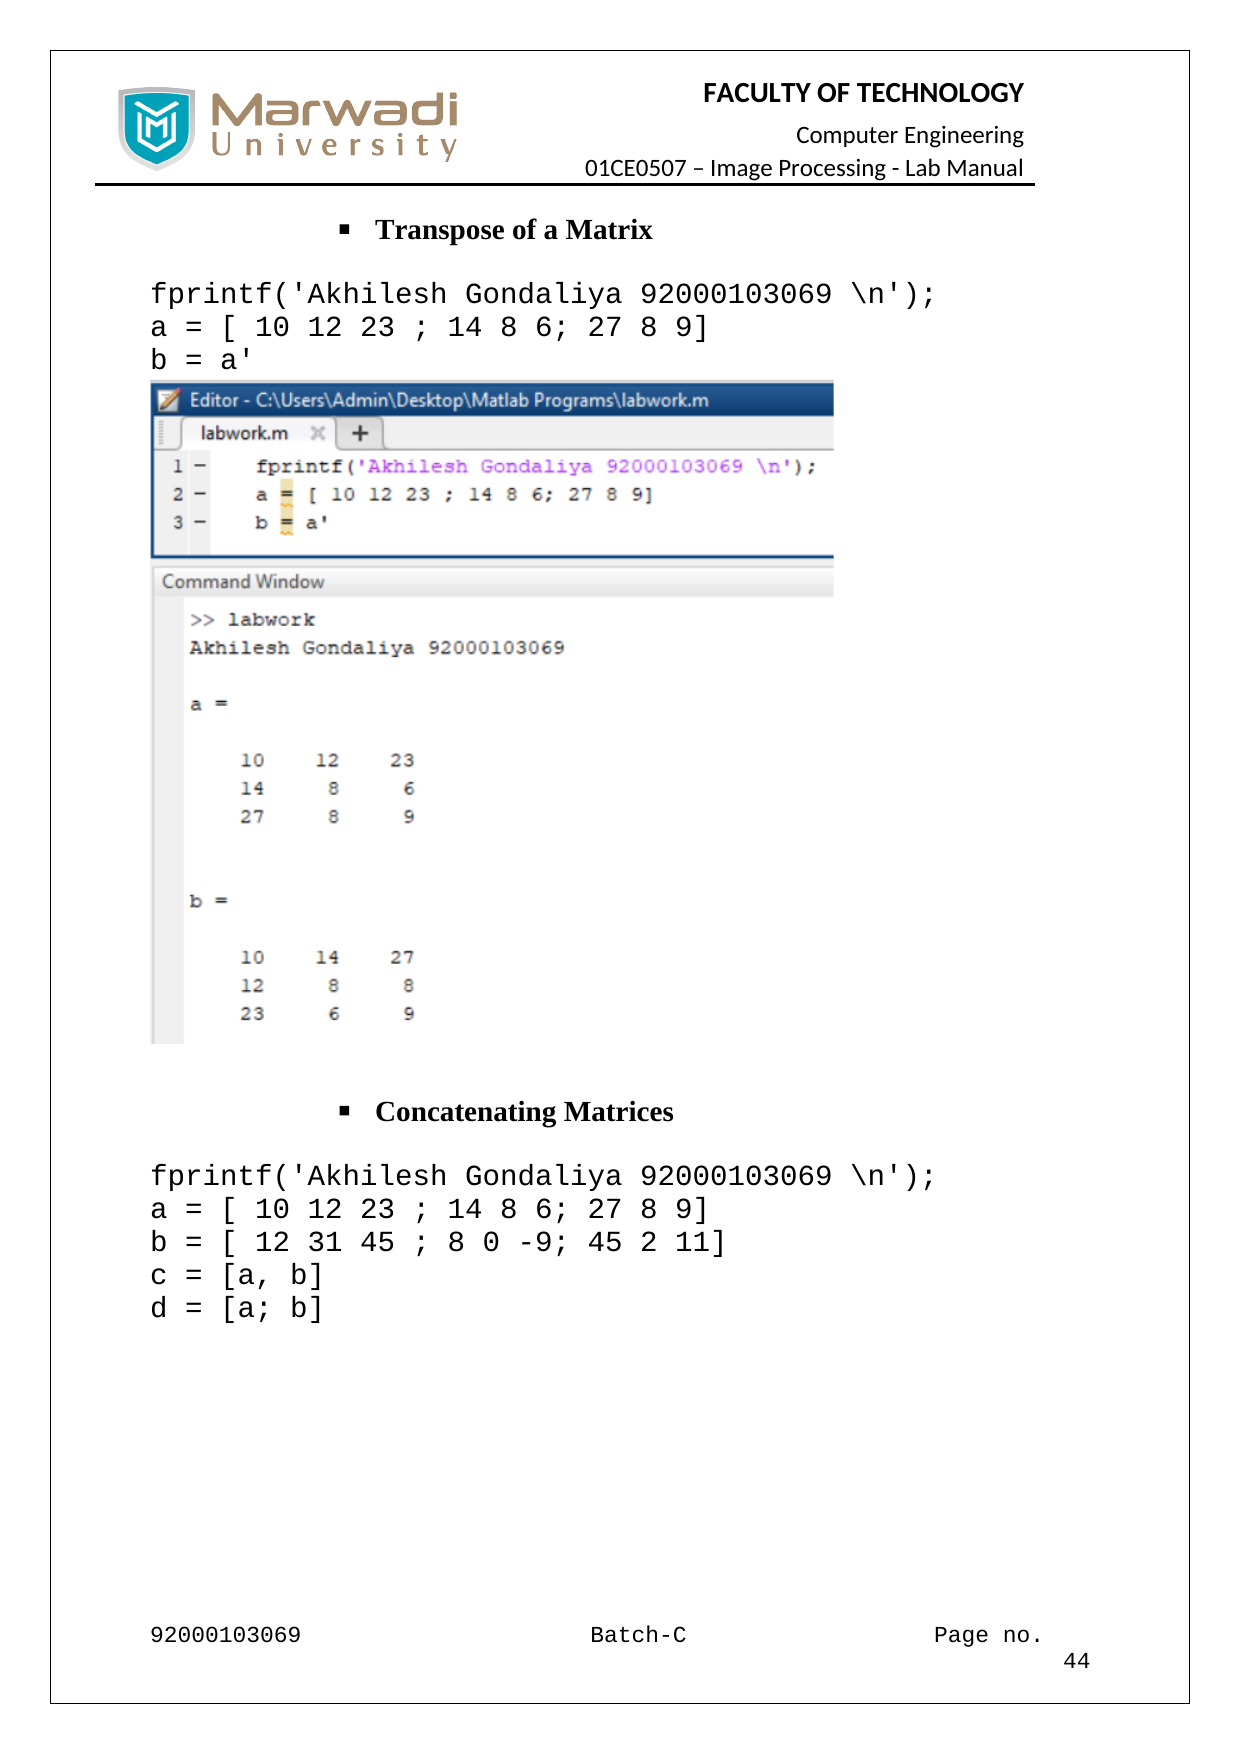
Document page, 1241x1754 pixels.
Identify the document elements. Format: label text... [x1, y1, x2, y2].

list Concatenating Matrices [337, 1094, 1090, 1127]
text d = [a; b] [150, 1293, 1090, 1326]
text fprintf('Akhilesh Gondaliya 92000103069 \n'); [150, 279, 1090, 312]
picture [106, 73, 469, 182]
text fprintf('Akhilesh Gondaliya 92000103069 \n'); [150, 1161, 1090, 1194]
text b = [ 12 31 45 ; 8 0 -9; 45 2 11] [150, 1227, 1090, 1260]
text b = a' [150, 345, 1090, 378]
text a = [ 10 12 23 ; 14 8 6; 27 8 9] [150, 1194, 1090, 1227]
list Transpose of a Matrix [337, 212, 1090, 246]
text c = [a, b] [150, 1260, 1090, 1293]
text a = [ 10 12 23 ; 14 8 6; 27 8 9] [150, 312, 1090, 345]
picture [150, 378, 834, 1044]
